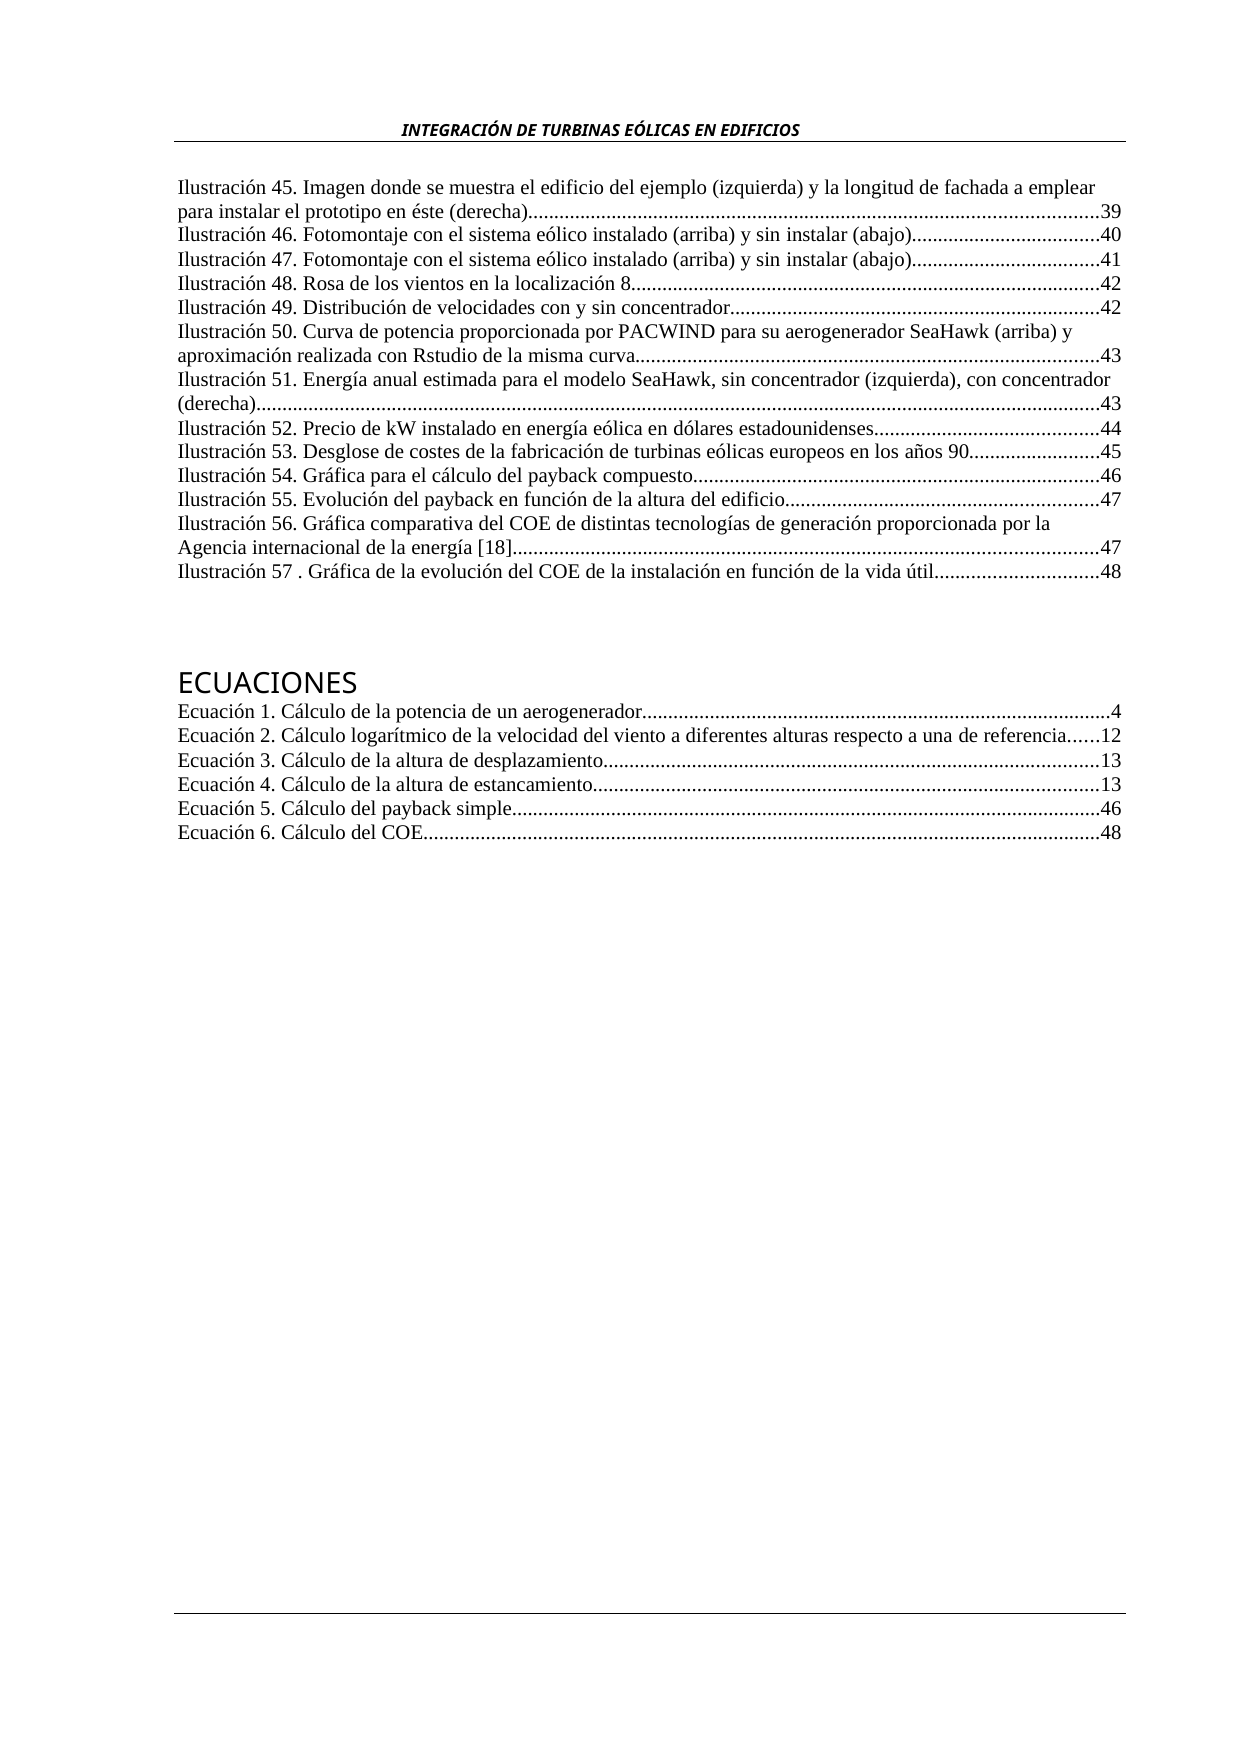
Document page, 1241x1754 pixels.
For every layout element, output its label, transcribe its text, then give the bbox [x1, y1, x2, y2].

text Ilustración 50. Curva de potencia proporcionada por PACWIND para su aerogenerador SeaHawk (arriba) y aproximación realizada con Rstudio de la misma curva 43 [177, 319, 1122, 367]
text Ilustración 49. Distribución de velocidades con y sin concentrador 42 [177, 295, 1240, 319]
text Ecuación 1. Cálculo de la potencia de un aerogenerador 4 [177, 700, 1240, 724]
text Ilustración 55. Evolución del payback en función de la altura del edificio 47 [177, 487, 1240, 511]
text Ilustración 54. Gráfica para el cálculo del payback compuesto 46 [177, 463, 1240, 487]
text Ilustración 51. Energía anual estimada para el modelo SeaHawk, sin concentrador (izquierda), con concentrador (derecha) 43 [177, 367, 1122, 415]
text Ilustración 47. Fotomontaje con el sistema eólico instalado (arriba) y sin instalar (abajo) 41 [177, 247, 1240, 271]
text Ilustración 48. Rosa de los vientos en la localización 8 42 [177, 271, 1240, 295]
text Ilustración 45. Imagen donde se muestra el edificio del ejemplo (izquierda) y la longitud de fachada a emplear para instalar el prototipo en éste (derecha) 39 [177, 175, 1122, 223]
text Ilustración 57 . Gráfica de la evolución del COE de la instalación en función de la vida útil 48 [177, 559, 1240, 583]
text Ecuación 6. Cálculo del COE 48 [177, 820, 1240, 844]
text Ilustración 56. Gráfica comparativa del COE de distintas tecnologías de generación proporcionada por la Agencia internacional de la energía [18] 47 [177, 511, 1122, 559]
text Ecuación 5. Cálculo del payback simple 46 [177, 796, 1240, 820]
text ECUACIONES [177, 665, 1240, 700]
text Ecuación 3. Cálculo de la altura de desplazamiento 13 [177, 748, 1240, 772]
text Ecuación 4. Cálculo de la altura de estancamiento 13 [177, 772, 1240, 796]
text Ecuación 2. Cálculo logarítmico de la velocidad del viento a diferentes alturas respecto a una de referencia 12 [177, 724, 1240, 748]
text Ilustración 53. Desglose de costes de la fabricación de turbinas eólicas europeos en los años 90 45 [177, 439, 1240, 463]
text Ilustración 52. Precio de kW instalado en energía eólica en dólares estadounidenses 44 [177, 415, 1240, 439]
text Ilustración 46. Fotomontaje con el sistema eólico instalado (arriba) y sin instalar (abajo) 40 [177, 223, 1240, 247]
